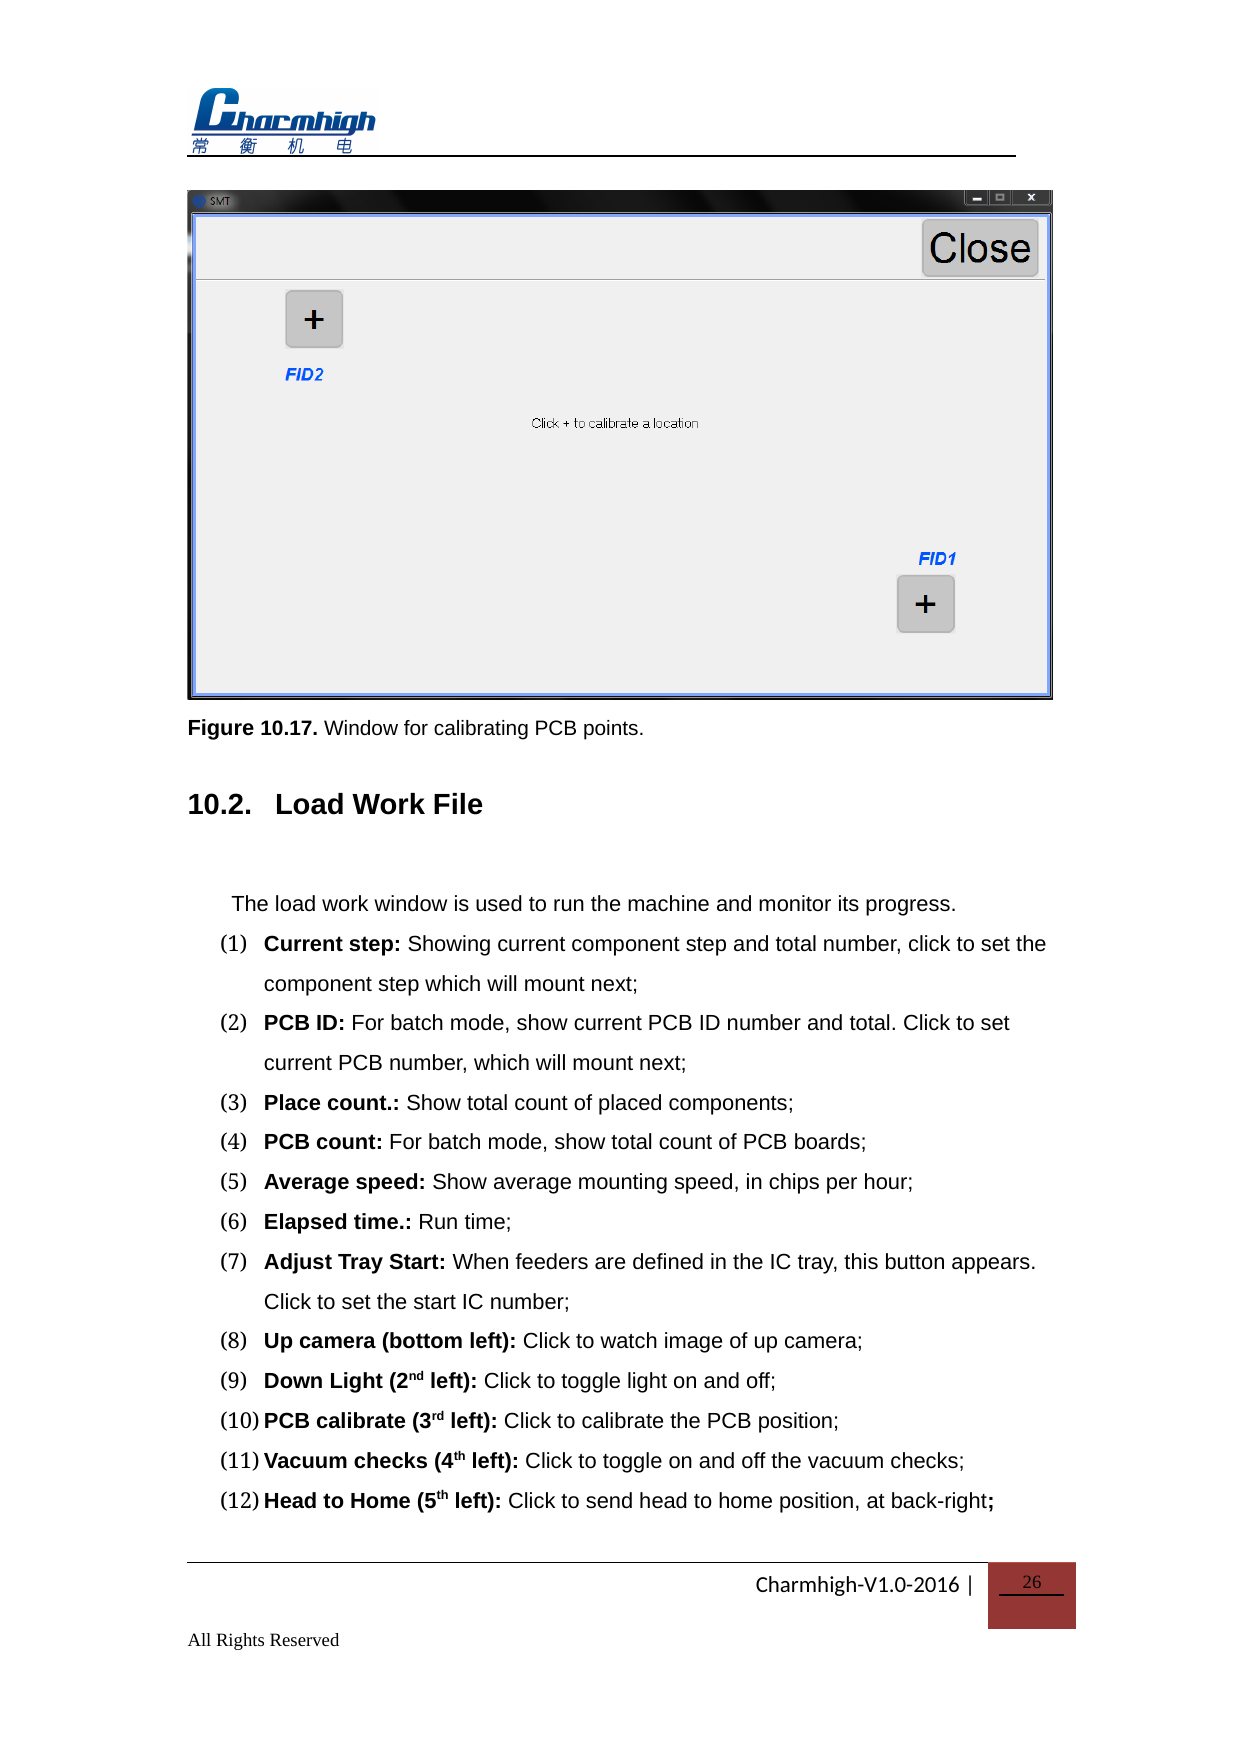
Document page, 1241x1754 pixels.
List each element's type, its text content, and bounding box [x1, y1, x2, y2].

list Elapsed time.: Run time; [220, 1205, 1053, 1237]
text The load work window is used to run the machine and monitor its progress. [187, 888, 1053, 920]
list Current step: Showing current component step and total number, click to set the component step which will mount next; [220, 926, 1053, 999]
list PCB ID: For batch mode, show current PCB ID number and total. Click to set current PCB number, which will mount next; [220, 1006, 1053, 1079]
picture [187, 190, 1053, 700]
list PCB calibrate (3rd left): Click to calibrate the PCB position; [220, 1404, 1053, 1436]
list Head to Home (5th left): Click to send head to home position, at back-right; [220, 1484, 1053, 1516]
subtitle Load Work File [187, 771, 1053, 836]
list Down Light (2nd left): Click to toggle light on and off; [220, 1364, 1053, 1396]
list PCB count: For batch mode, show total count of PCB boards; [220, 1125, 1053, 1157]
picture [187, 88, 379, 154]
list Average speed: Show average mounting speed, in chips per hour; [220, 1165, 1053, 1197]
list Place count.: Show total count of placed components; [220, 1085, 1053, 1118]
text Figure 10.17. Window for calibrating PCB points. [187, 711, 1053, 744]
list Up camera (bottom left): Click to watch image of up camera; [220, 1324, 1053, 1357]
list Vacuum checks (4th left): Click to toggle on and off the vacuum checks; [220, 1444, 1053, 1476]
list Adjust Tray Start: When feeders are defined in the IC tray, this button appears. Click to set the start IC number; [220, 1245, 1053, 1318]
